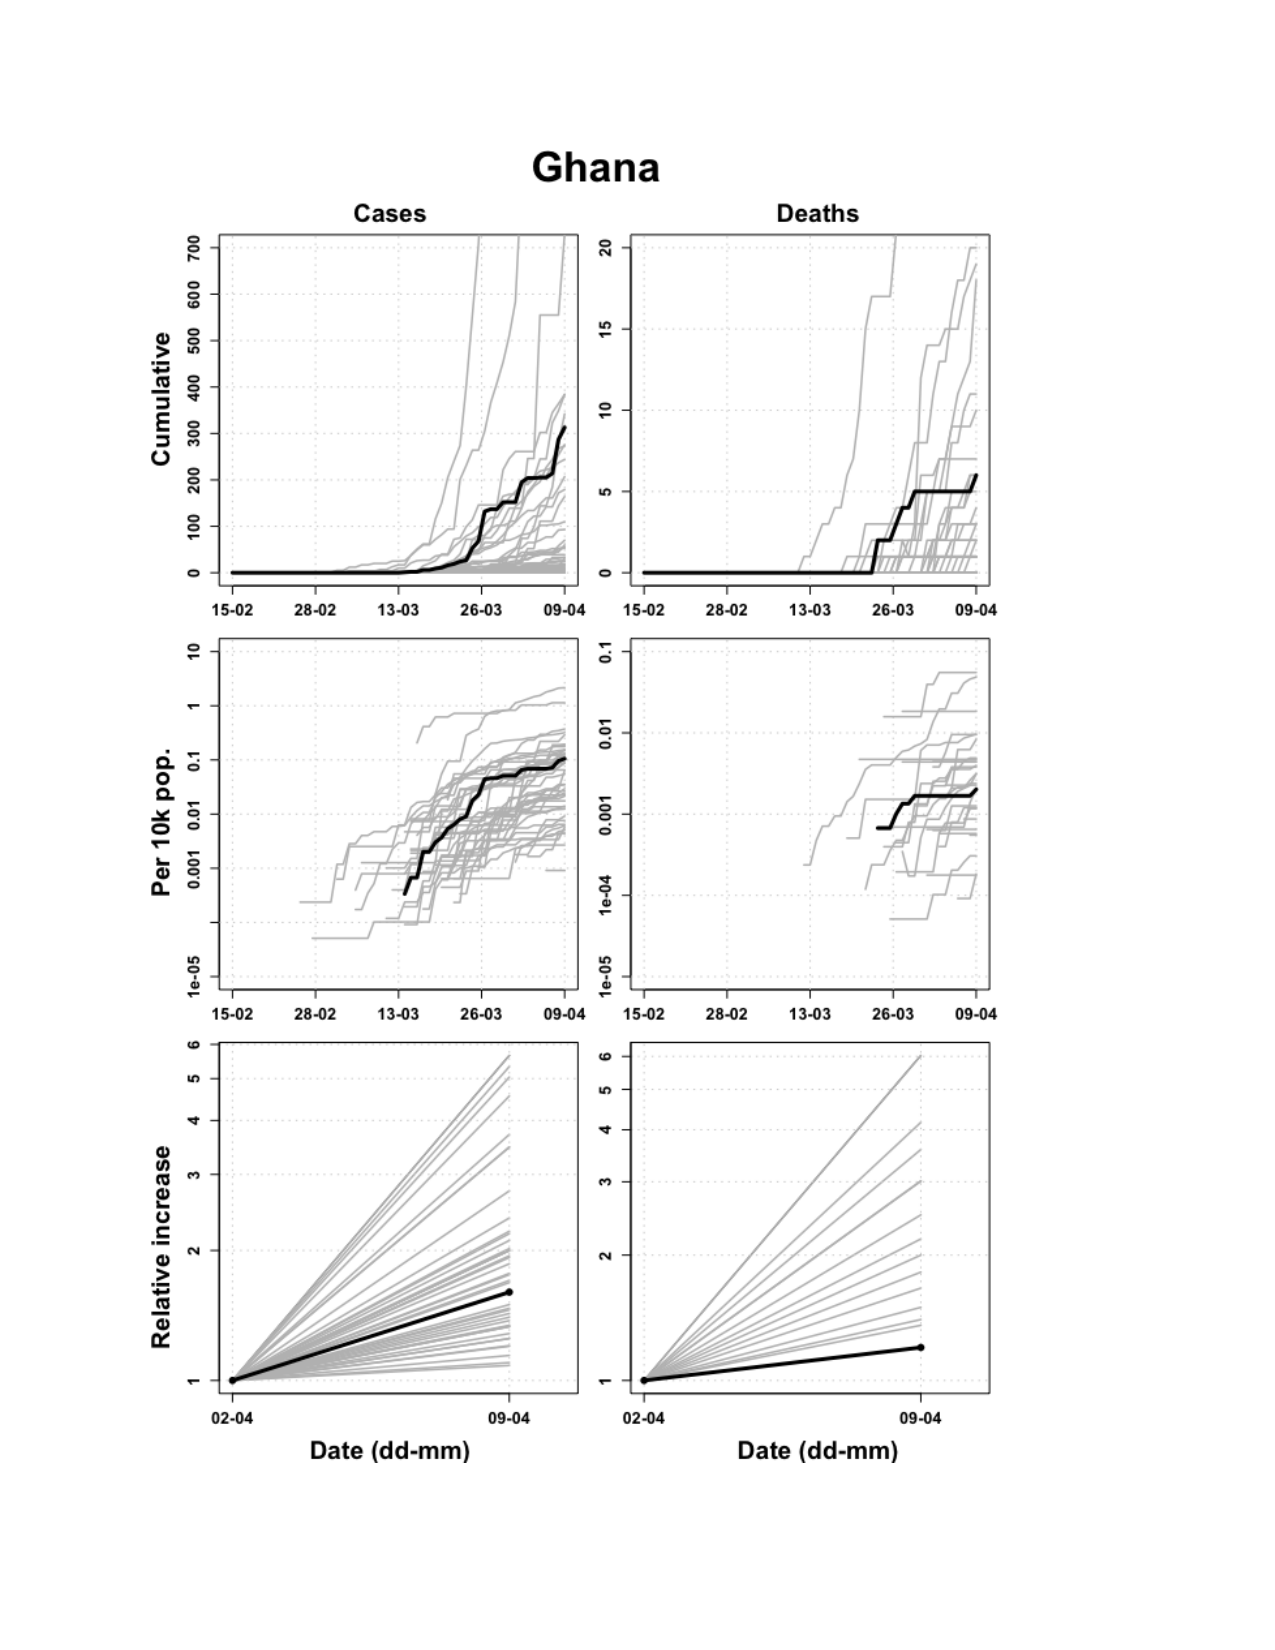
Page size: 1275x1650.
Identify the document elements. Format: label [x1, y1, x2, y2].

picture [150, 150, 1025, 1463]
